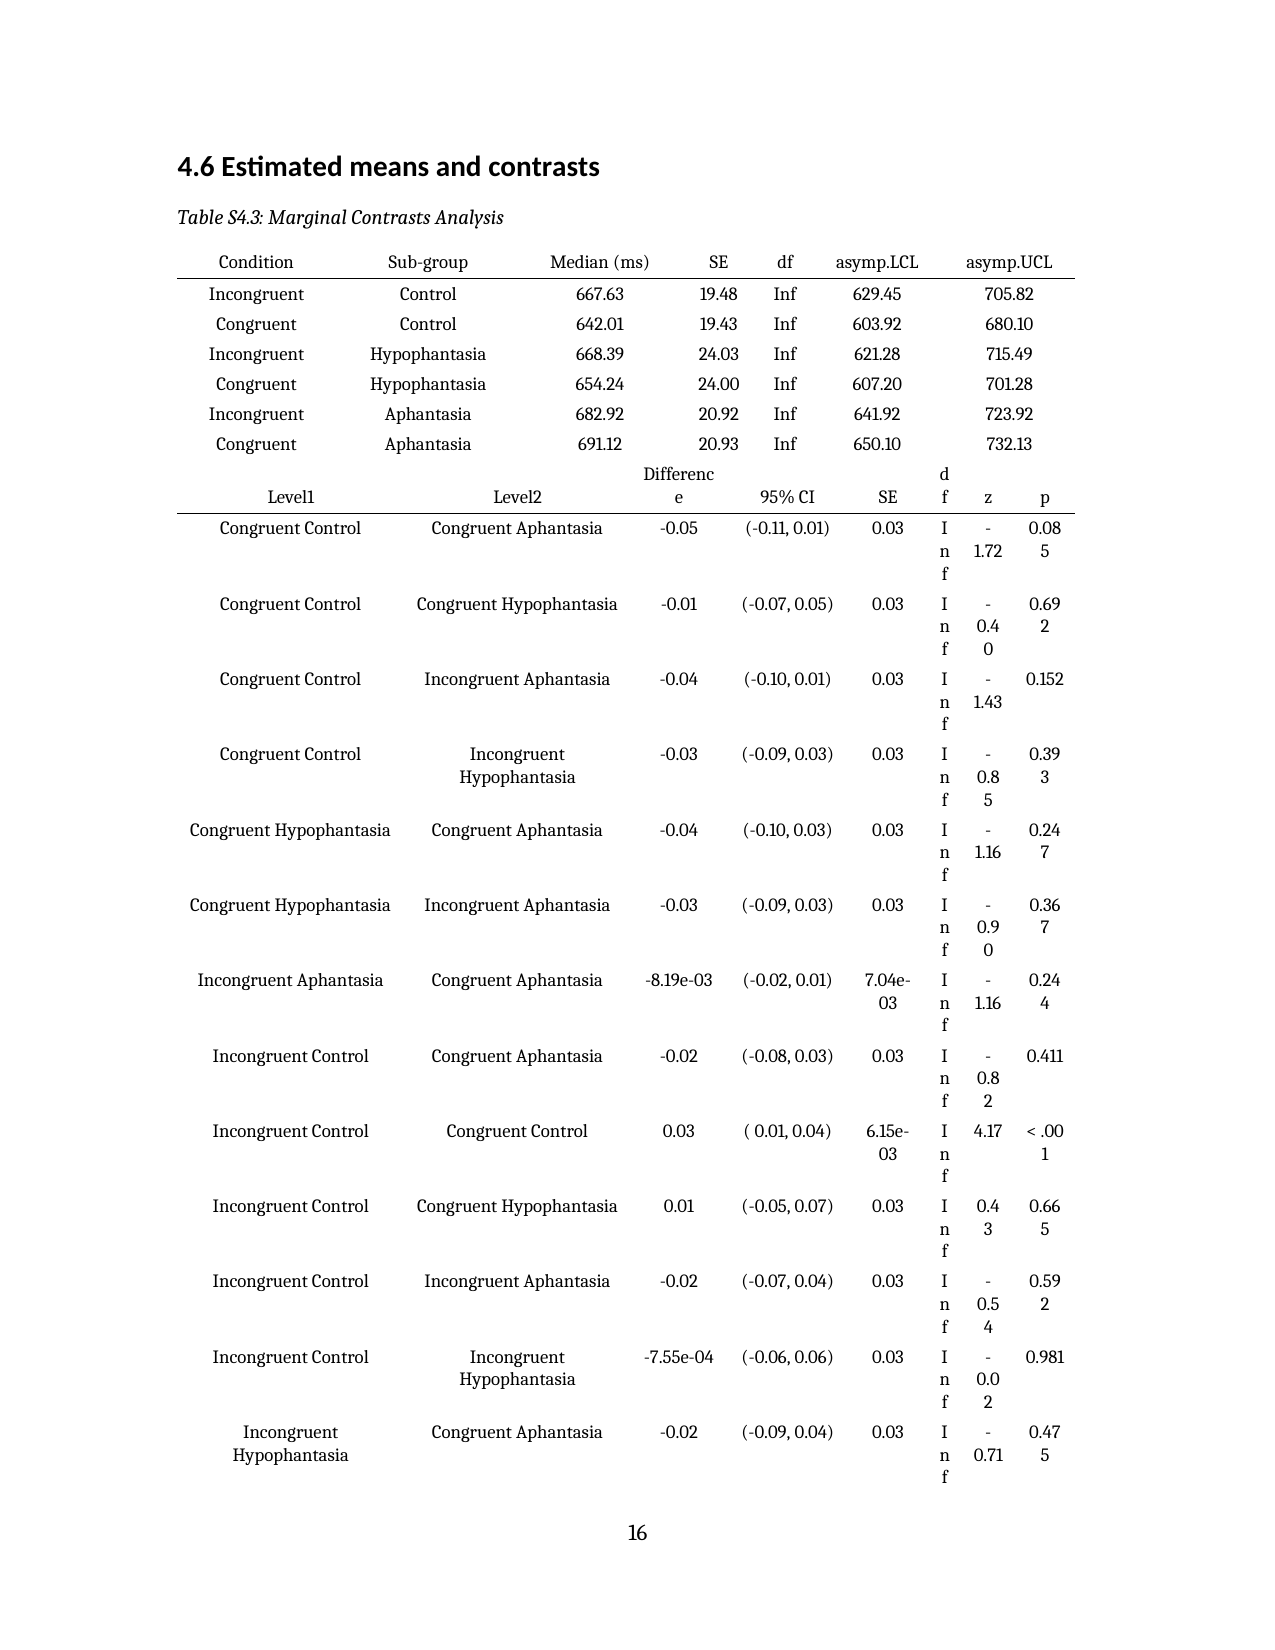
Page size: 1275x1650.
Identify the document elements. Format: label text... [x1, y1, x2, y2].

subtitle 4.6 Estimated means and contrasts [177, 148, 1098, 183]
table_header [166, 185, 1087, 1493]
